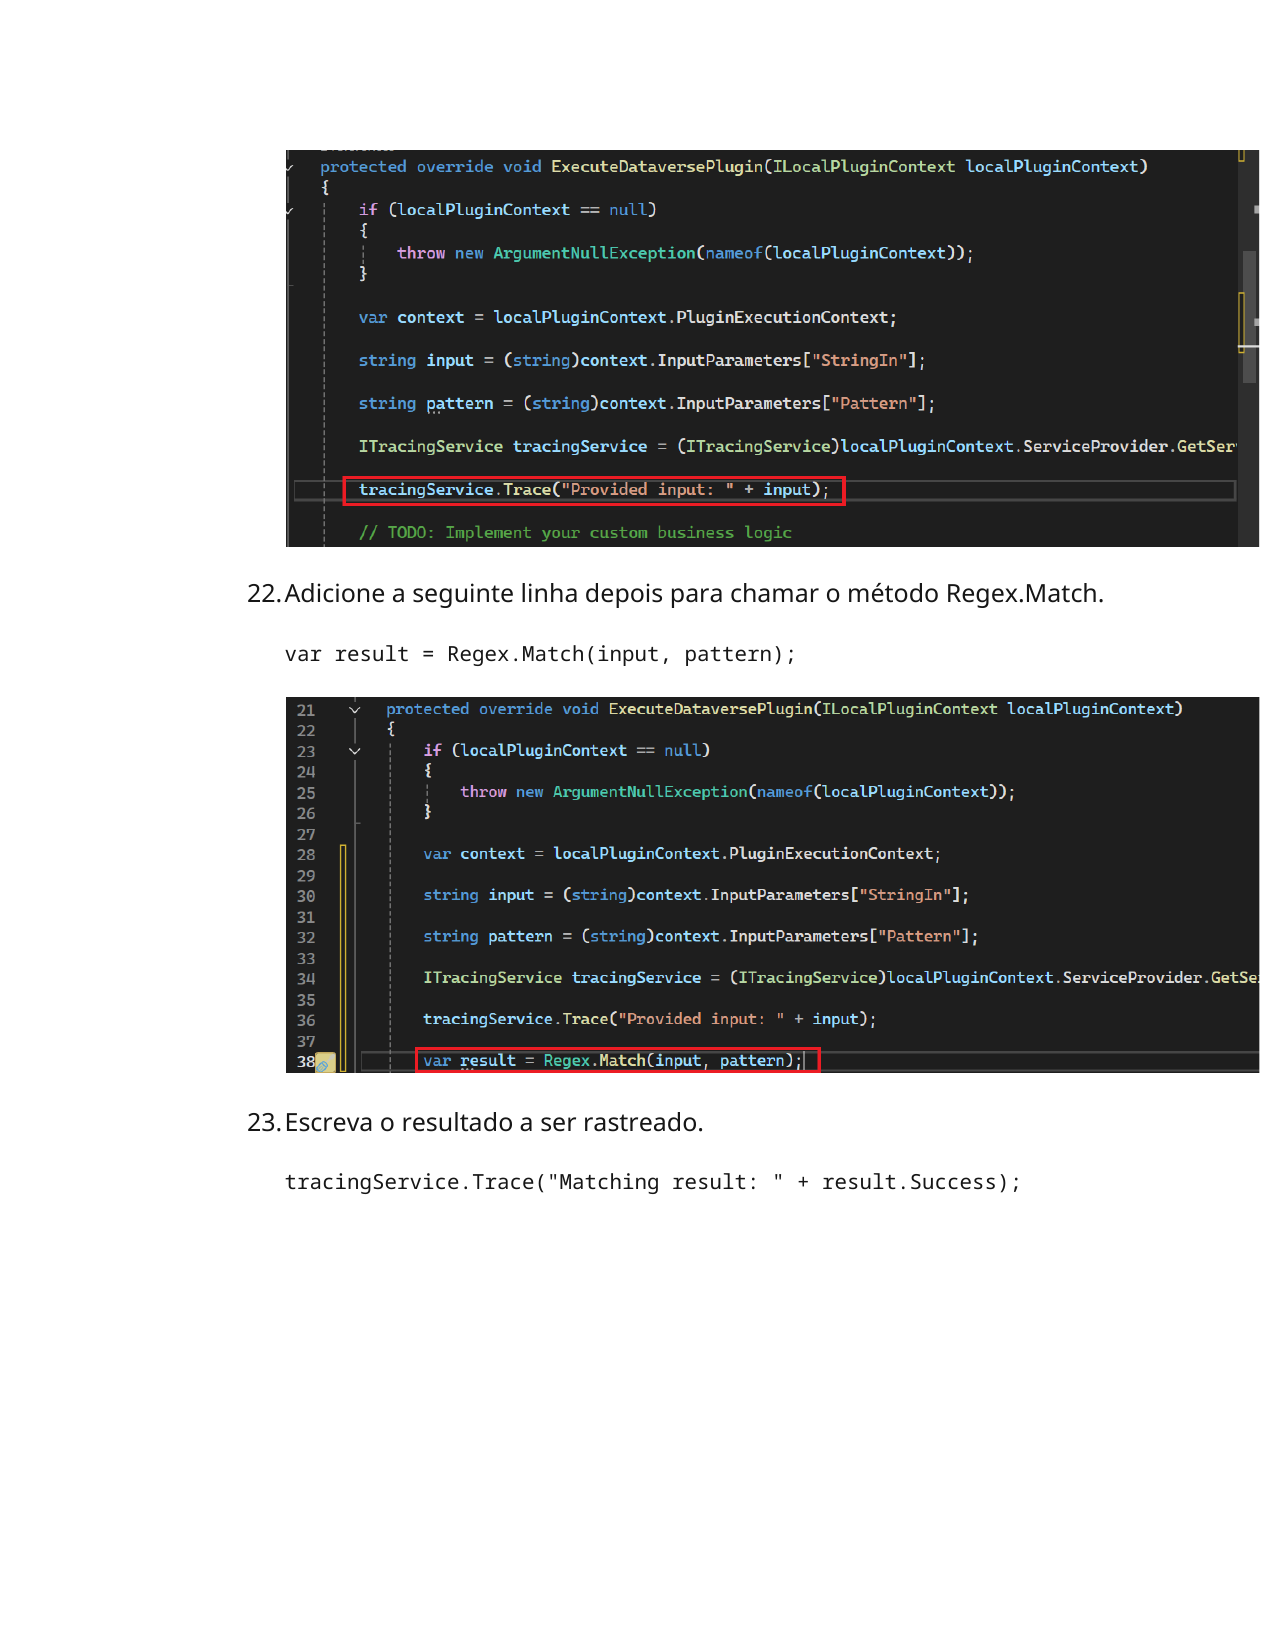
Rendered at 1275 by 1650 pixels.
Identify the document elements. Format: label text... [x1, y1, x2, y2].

picture [284, 696, 1260, 1075]
list Adicione a seguinte linha depois para chamar o método Regex.Match. [247, 576, 1125, 610]
list Escreva o resultado a ser rastreado. [247, 1104, 1125, 1138]
picture [284, 150, 1260, 547]
text var result = Regex.Match(input, pattern); [284, 639, 1125, 667]
text tracingService.Trace("Matching result: " + result.Success); [284, 1167, 1125, 1196]
